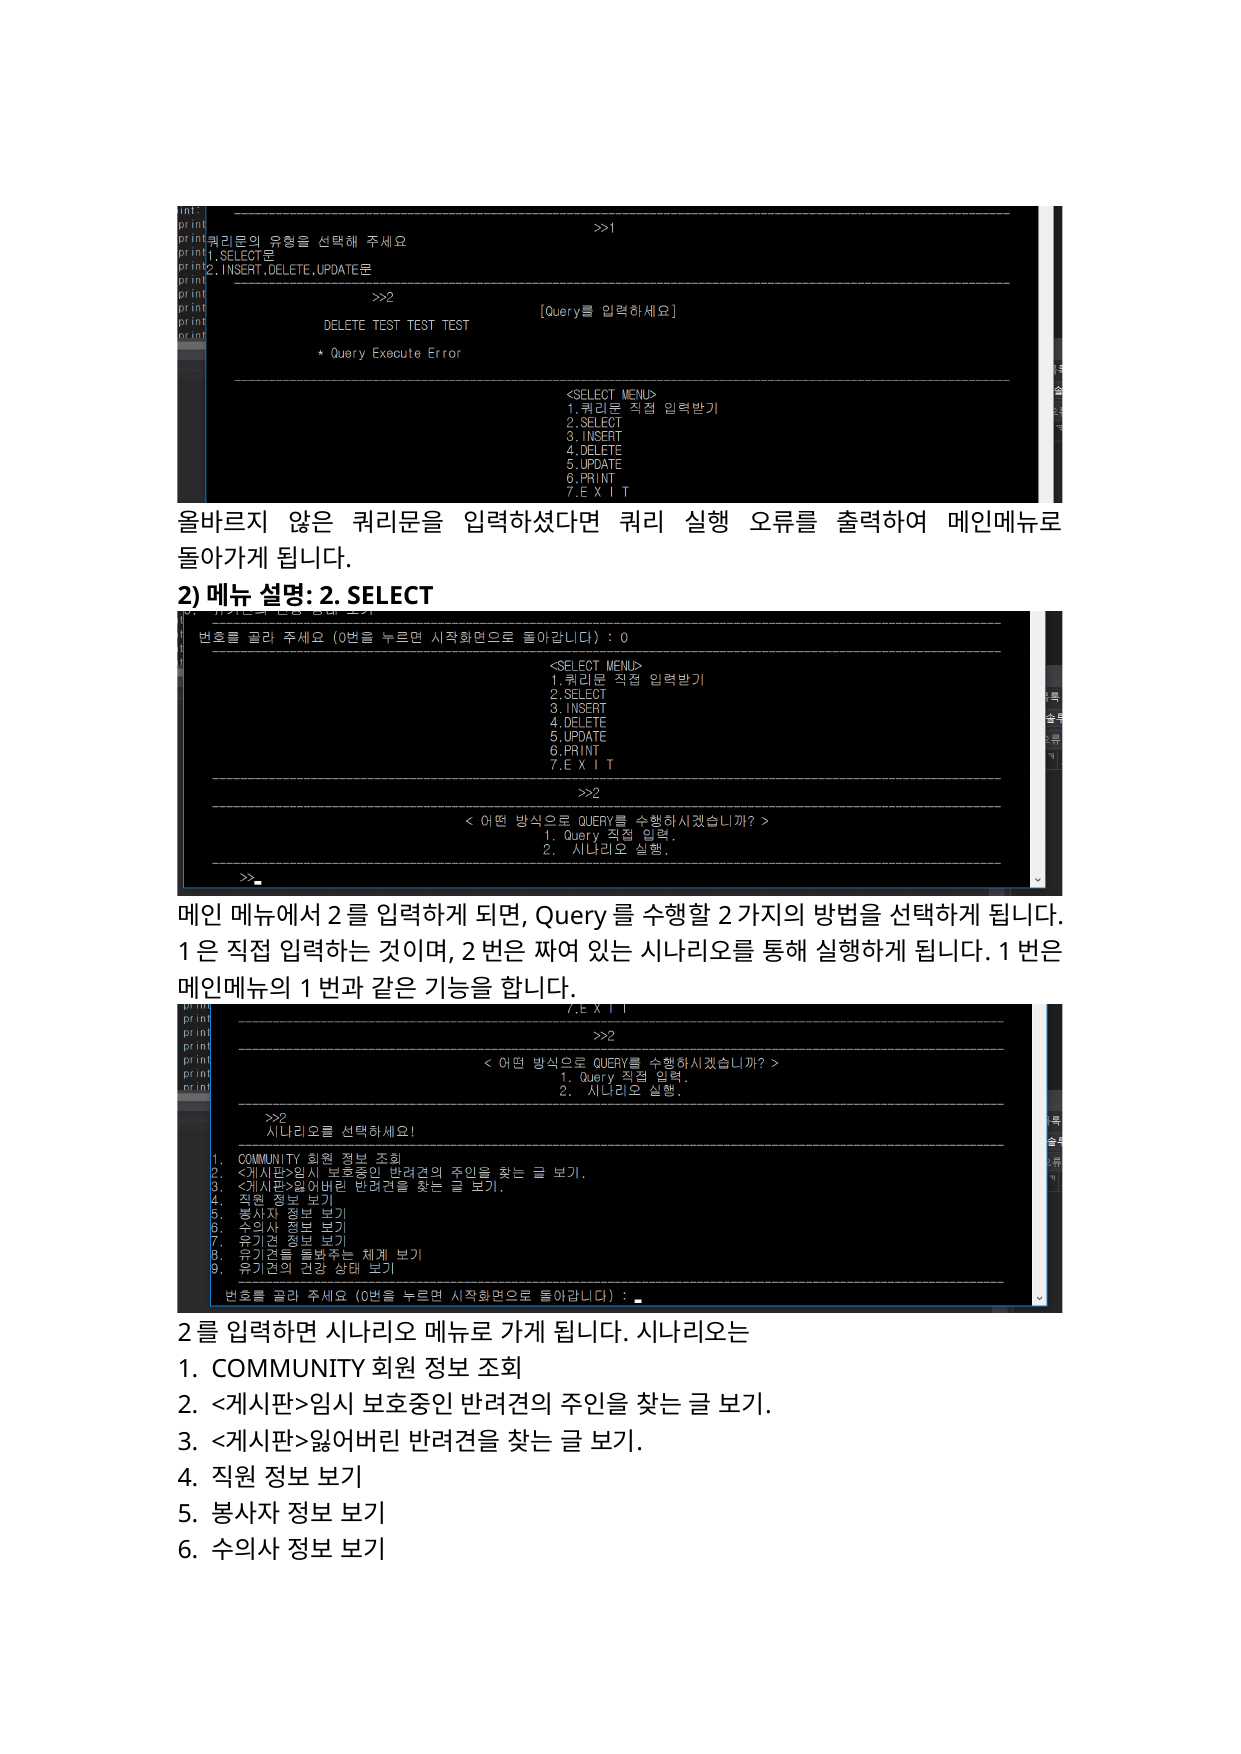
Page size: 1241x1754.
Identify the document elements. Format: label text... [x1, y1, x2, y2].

picture [177, 1004, 1063, 1313]
picture [177, 611, 1063, 896]
text 1은 직접 입력하는 것이며, 2번은 짜여 있는 시나리오를 통해 실행하게 됩니다. 1번은 메인메뉴의 1번과 같은 기능을 합니다. [177, 932, 1063, 1004]
text 2) 메뉴 설명: 2. SELECT [177, 575, 1063, 611]
text 2를 입력하면 시나리오 메뉴로 가게 됩니다. 시나리오는 [177, 1313, 1063, 1349]
text 올바르지 않은 쿼리문을 입력하셨다면 쿼리 실행 오류를 출력하여 메인메뉴로 돌아가게 됩니다. [177, 503, 1063, 575]
text 메인 메뉴에서2를 입력하게 되면, Query를 수행할 2가지의 방법을 선택하게 됩니다. [177, 896, 1063, 932]
text 6. 수의사 정보 보기 [177, 1530, 1063, 1566]
text 5. 봉사자 정보 보기 [177, 1494, 1063, 1530]
text 1. COMMUNITY 회원 정보 조회 [177, 1349, 1063, 1385]
text 4. 직원 정보 보기 [177, 1457, 1063, 1494]
picture [177, 206, 1063, 503]
text 2. <게시판>임시 보호중인 반려견의 주인을 찾는 글 보기. [177, 1385, 1063, 1421]
text 3. <게시판>잃어버린 반려견을 찾는 글 보기. [177, 1421, 1063, 1457]
